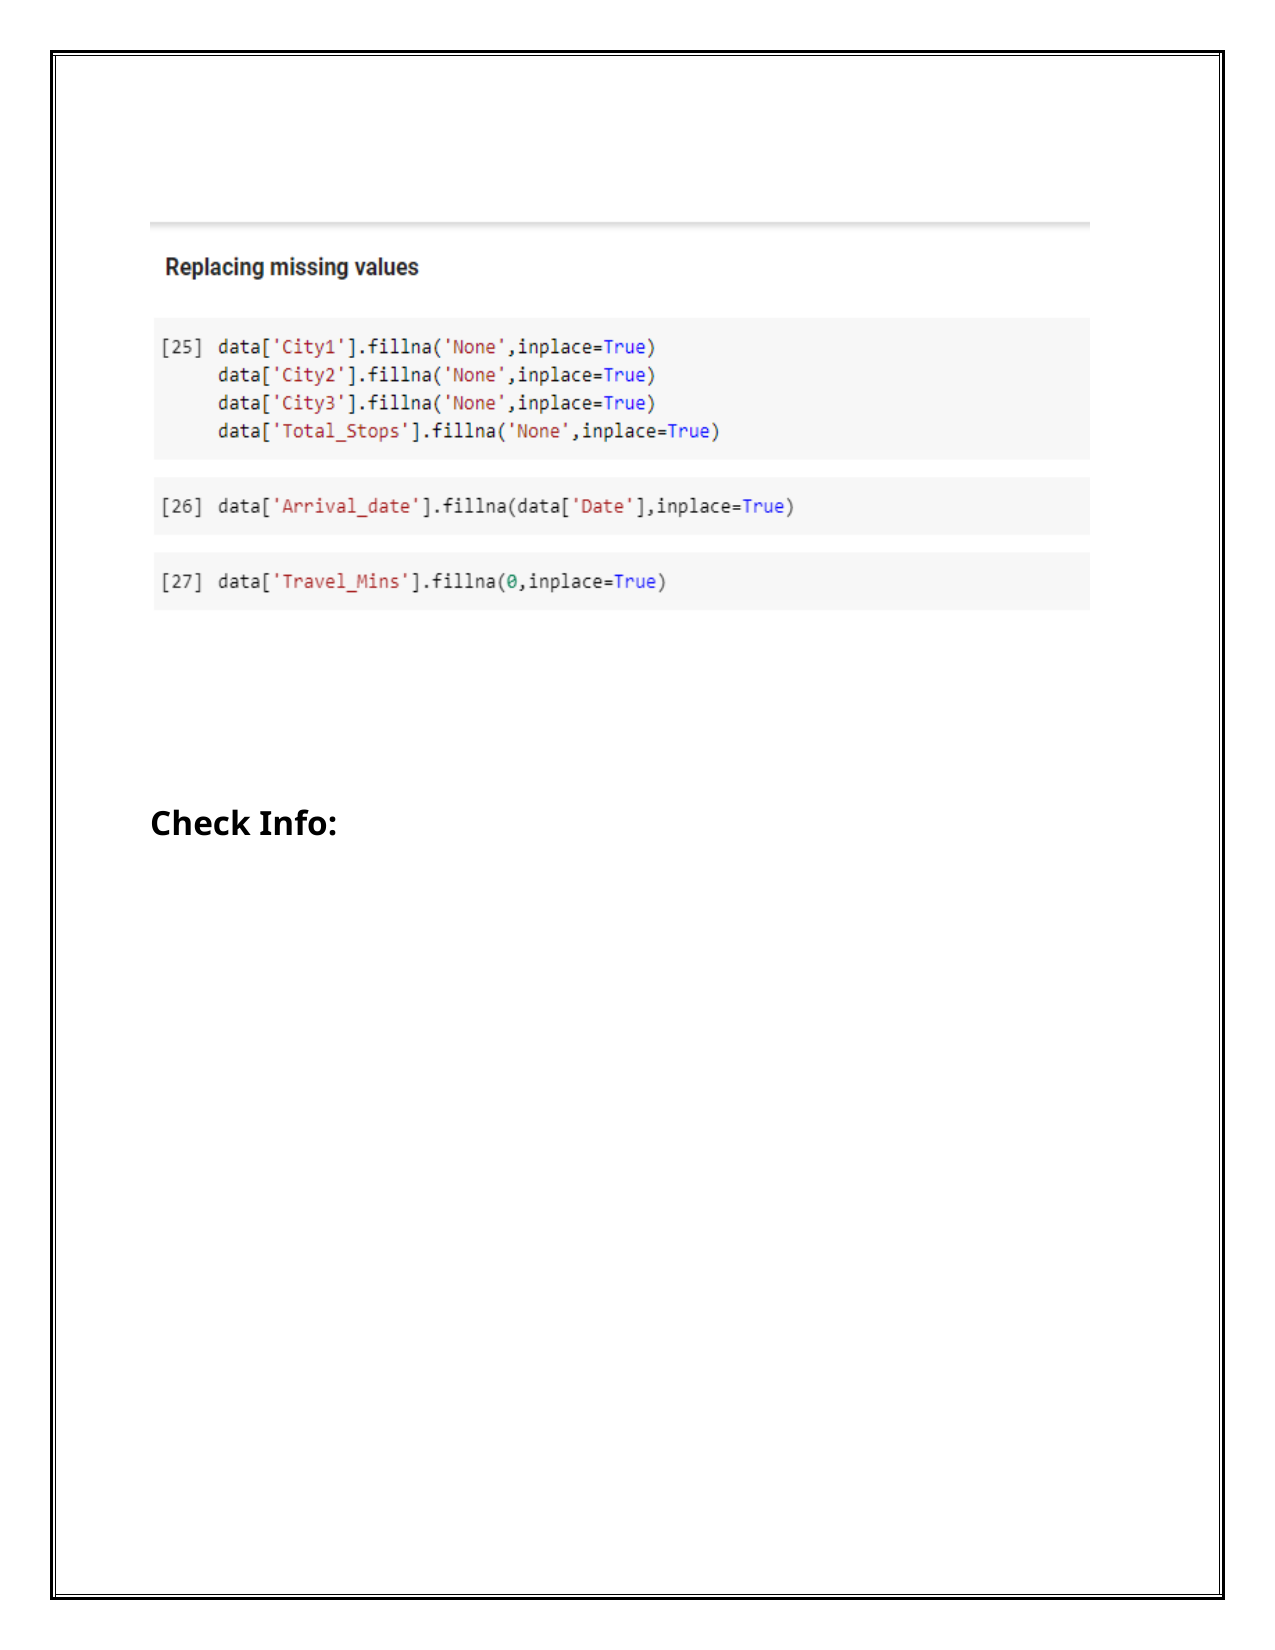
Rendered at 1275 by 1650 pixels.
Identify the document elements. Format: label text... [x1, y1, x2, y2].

picture [150, 218, 1090, 641]
text Check Info: [150, 799, 1125, 845]
